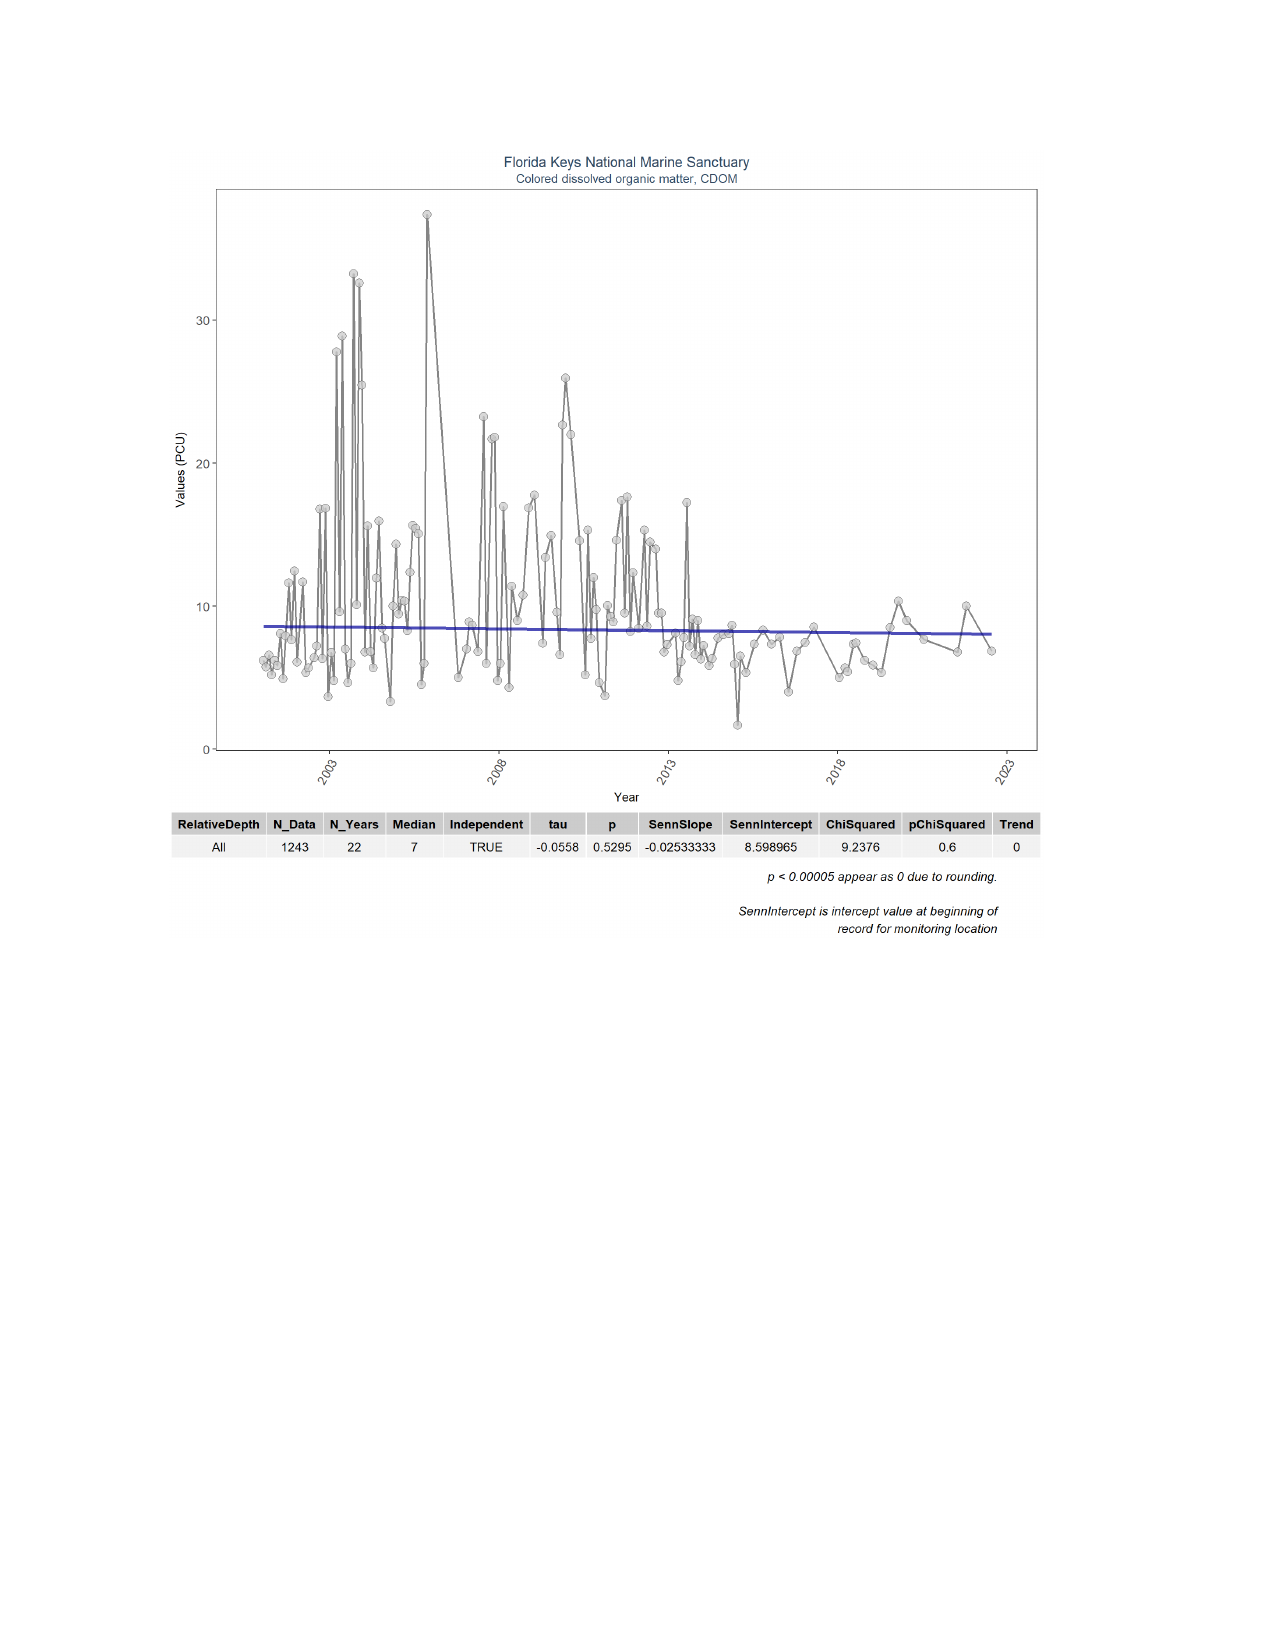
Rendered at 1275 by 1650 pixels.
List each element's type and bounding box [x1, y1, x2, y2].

picture [168, 150, 1044, 938]
